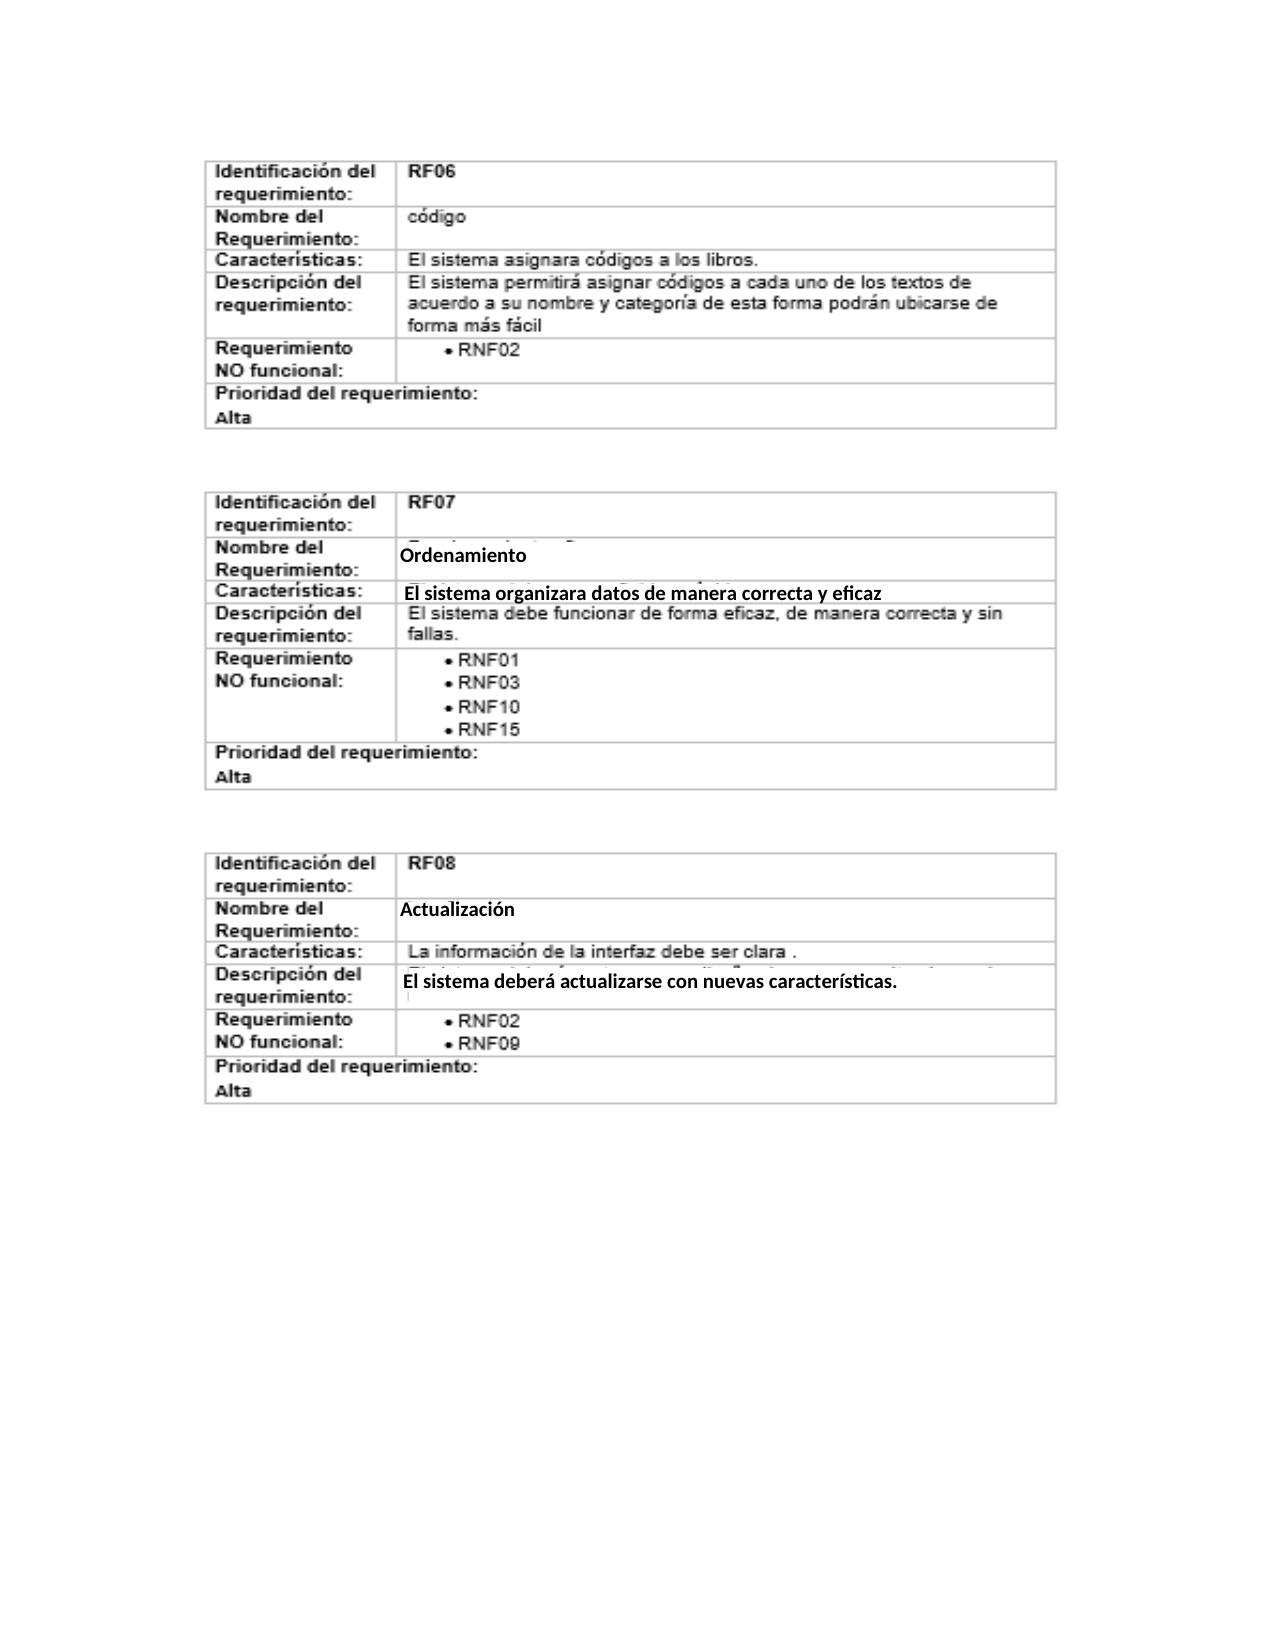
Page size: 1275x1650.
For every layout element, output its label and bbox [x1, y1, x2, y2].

picture [177, 147, 1098, 1143]
